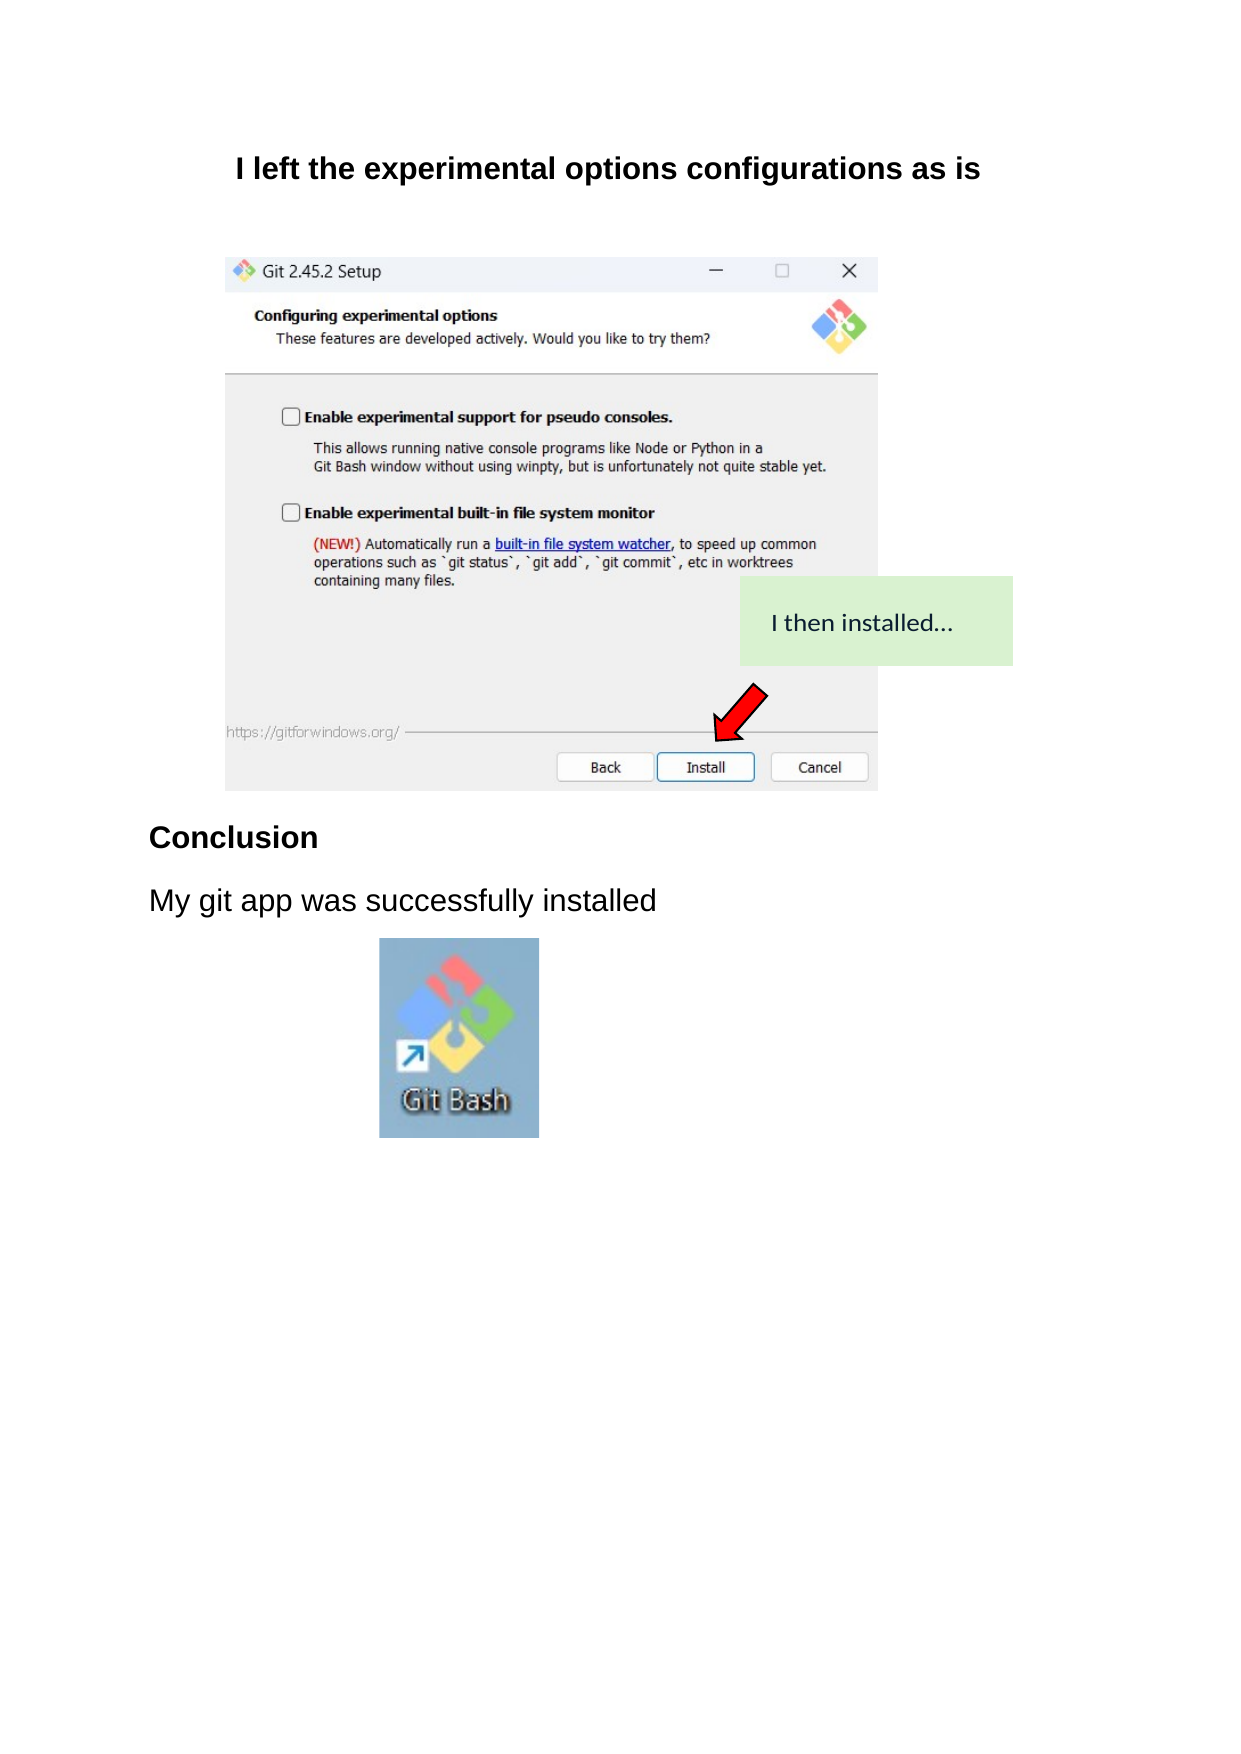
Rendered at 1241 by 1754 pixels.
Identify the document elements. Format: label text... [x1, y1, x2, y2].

picture [225, 257, 878, 791]
subtitle Conclusion [148, 819, 1139, 855]
picture [379, 938, 540, 1138]
text I left the experimental options configurations as is [150, 150, 982, 186]
text My git app was successfully installed [148, 882, 1137, 918]
